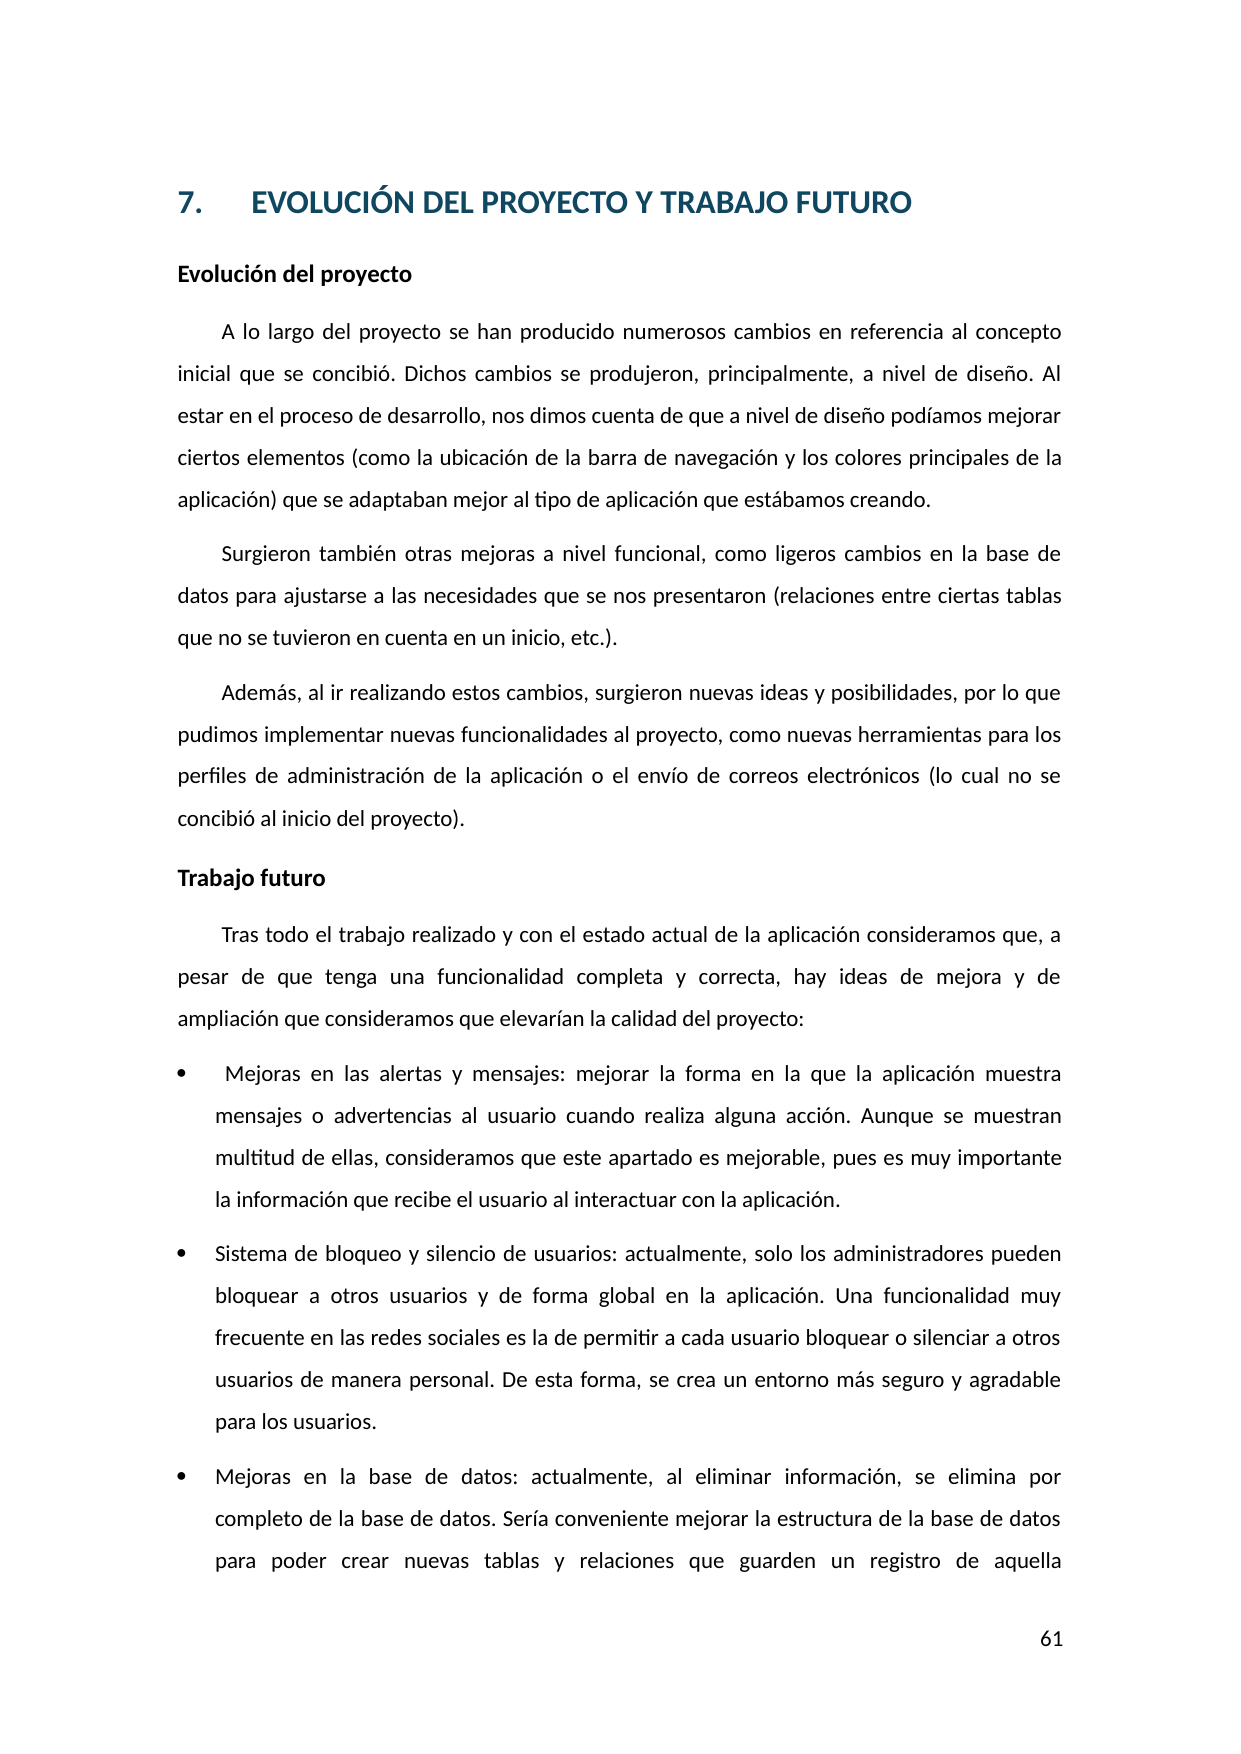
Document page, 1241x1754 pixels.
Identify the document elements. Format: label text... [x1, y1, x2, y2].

text Además, al ir realizando estos cambios, surgieron nuevas ideas y posibilidades, por lo que pudimos implementar nuevas funcionalidades al proyecto, como nuevas herramientas para los perfiles de administración de la aplicación o el envío de correos electrónicos (lo cual no se concibió al inicio del proyecto). [177, 678, 1063, 832]
subtitle Evolución del proyecto y trabajo futuro [177, 181, 1063, 222]
text Surgieron también otras mejoras a nivel funcional, como ligeros cambios en la base de datos para ajustarse a las necesidades que se nos presentaron (relaciones entre ciertas tablas que no se tuvieron en cuenta en un inicio, etc.). [177, 539, 1063, 651]
text Mejoras en las alertas y mensajes: mejorar la forma en la que la aplicación muestra mensajes o advertencias al usuario cuando realiza alguna acción. Aunque se muestran multitud de ellas, consideramos que este apartado es mejorable, pues es muy importante la información que recibe el usuario al interactuar con la aplicación. [177, 1059, 1063, 1213]
text A lo largo del proyecto se han producido numerosos cambios en referencia al concepto inicial que se concibió. Dichos cambios se produjeron, principalmente, a nivel de diseño. Al estar en el proceso de desarrollo, nos dimos cuenta de que a nivel de diseño podíamos mejorar ciertos elementos (como la ubicación de la barra de navegación y los colores principales de la aplicación) que se adaptaban mejor al tipo de aplicación que estábamos creando. [177, 317, 1063, 513]
subtitle Evolución del proyecto [177, 259, 1063, 289]
text Tras todo el trabajo realizado y con el estado actual de la aplicación consideramos que, a pesar de que tenga una funcionalidad completa y correcta, hay ideas de mejora y de ampliación que consideramos que elevarían la calidad del proyecto: [177, 921, 1063, 1032]
text Sistema de bloqueo y silencio de usuarios: actualmente, solo los administradores pueden bloquear a otros usuarios y de forma global en la aplicación. Una funcionalidad muy frecuente en las redes sociales es la de permitir a cada usuario bloquear o silenciar a otros usuarios de manera personal. De esta forma, se crea un entorno más seguro y agradable para los usuarios. [177, 1239, 1063, 1435]
subtitle Trabajo futuro [177, 862, 1063, 893]
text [177, 1462, 1063, 1574]
